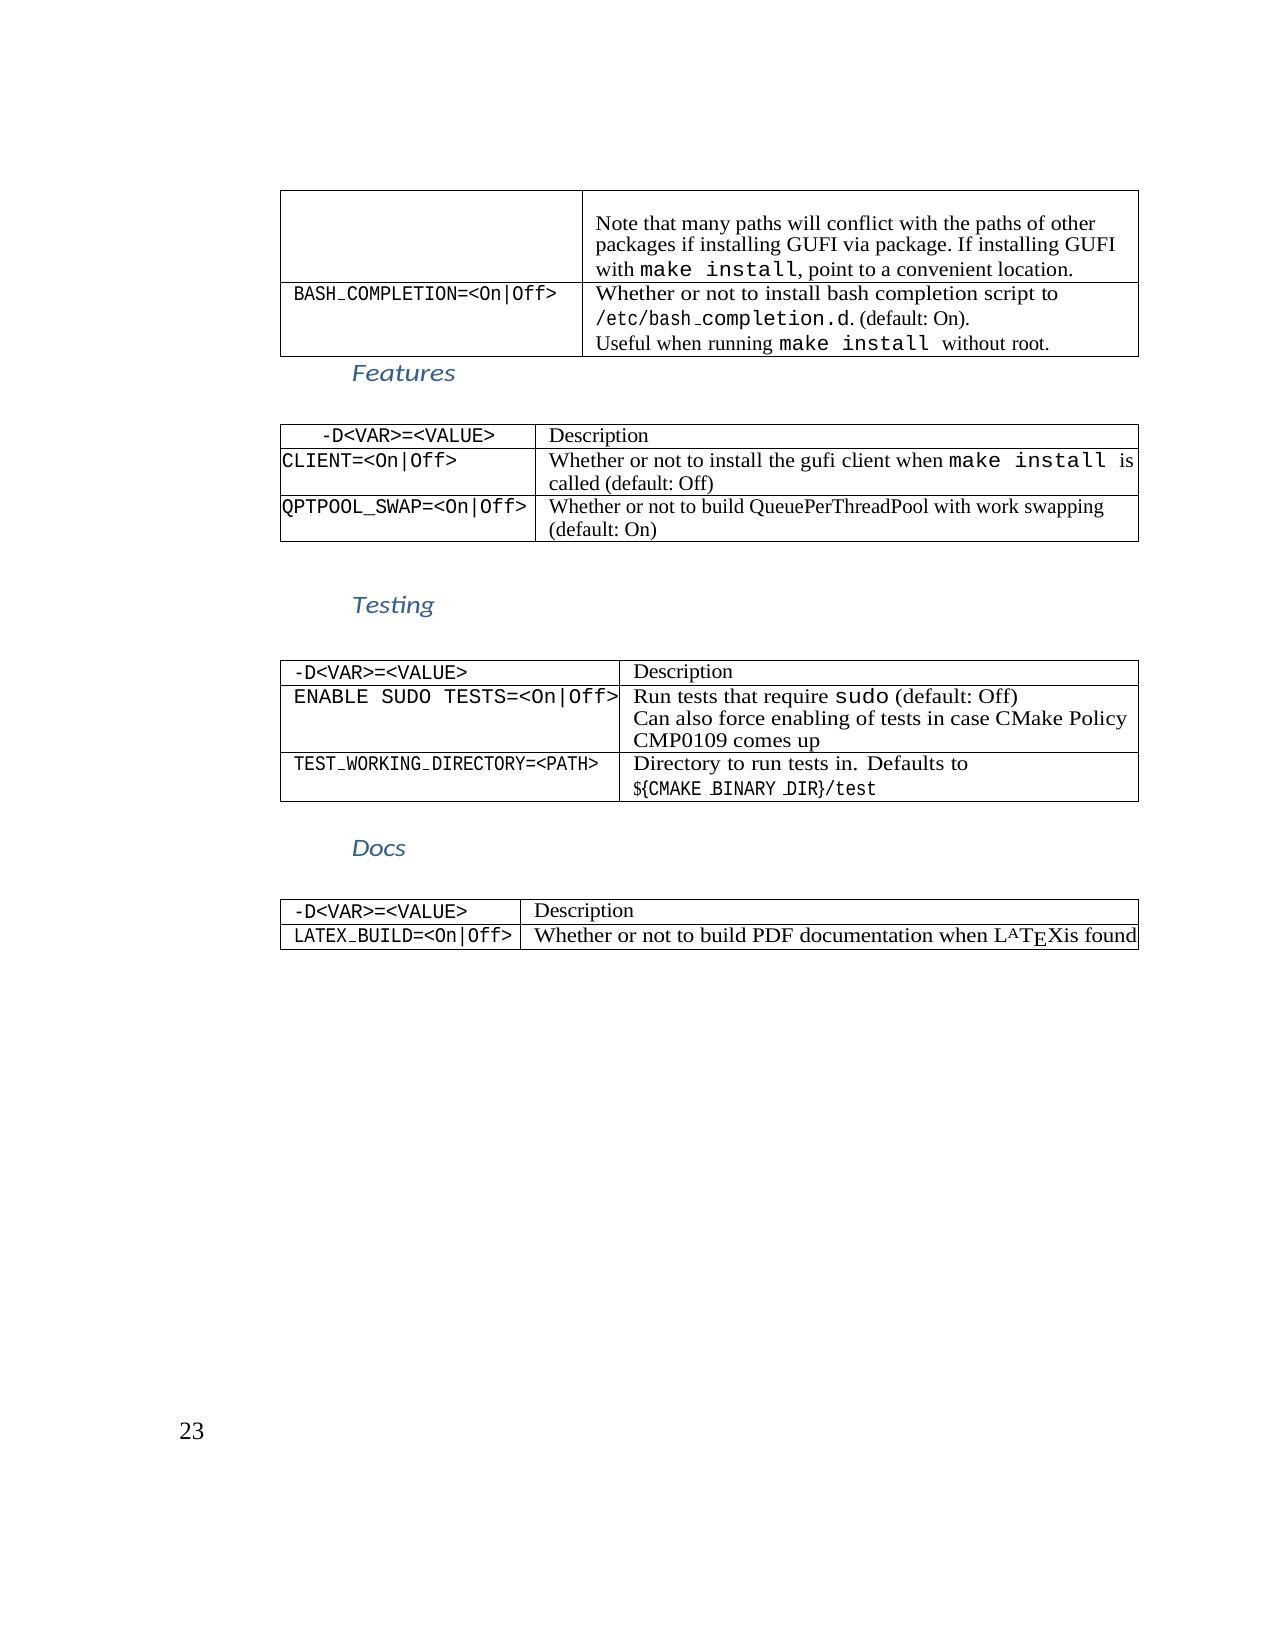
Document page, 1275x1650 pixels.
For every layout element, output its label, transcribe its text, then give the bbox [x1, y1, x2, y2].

subtitle Docs [352, 832, 1183, 863]
table_cell Whether or not to build QueuePerThreadPool with work swapping (default: On) [536, 496, 1138, 541]
table_cell BASH COMPLETION=<On|Off> [281, 283, 582, 356]
table_cell Directory to run tests in. Defaults to ${CMAKE BINARY DIR}/test [620, 753, 1138, 801]
table_header -D<VAR>=<VALUE> [281, 425, 535, 448]
table_cell Whether or not to install the gufi client when make install is called (default: Off) [536, 449, 1138, 494]
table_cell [281, 191, 582, 282]
table_cell LATEX BUILD=<On|Off> [281, 925, 520, 948]
table_header Description [536, 425, 1138, 448]
table_cell Run tests that require sudo (default: Off) Can also force enabling of tests in case CMake Policy CMP0109 comes up [620, 686, 1138, 752]
table_cell Whether or not to install bash completion script to /etc/bash completion.d. (default: On). Useful when running make install without root. [583, 283, 1138, 356]
subtitle Testing [352, 590, 1183, 620]
table_cell ENABLE SUDO TESTS=<On|Off> [281, 686, 619, 752]
table_header -D<VAR>=<VALUE> [281, 661, 619, 685]
table_header Description [620, 661, 1138, 685]
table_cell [583, 191, 1138, 282]
table_header Description [521, 900, 1138, 924]
table_cell TEST WORKING DIRECTORY=<PATH> [281, 753, 619, 801]
subtitle Features [352, 357, 1183, 388]
table_cell CLIENT=<On|Off> [281, 449, 535, 494]
table_header -D<VAR>=<VALUE> [281, 900, 520, 924]
table_cell QPTPOOL_SWAP=<On|Off> [281, 496, 535, 541]
table_cell Whether or not to build PDF documentation when LATEXis found [521, 925, 1138, 948]
